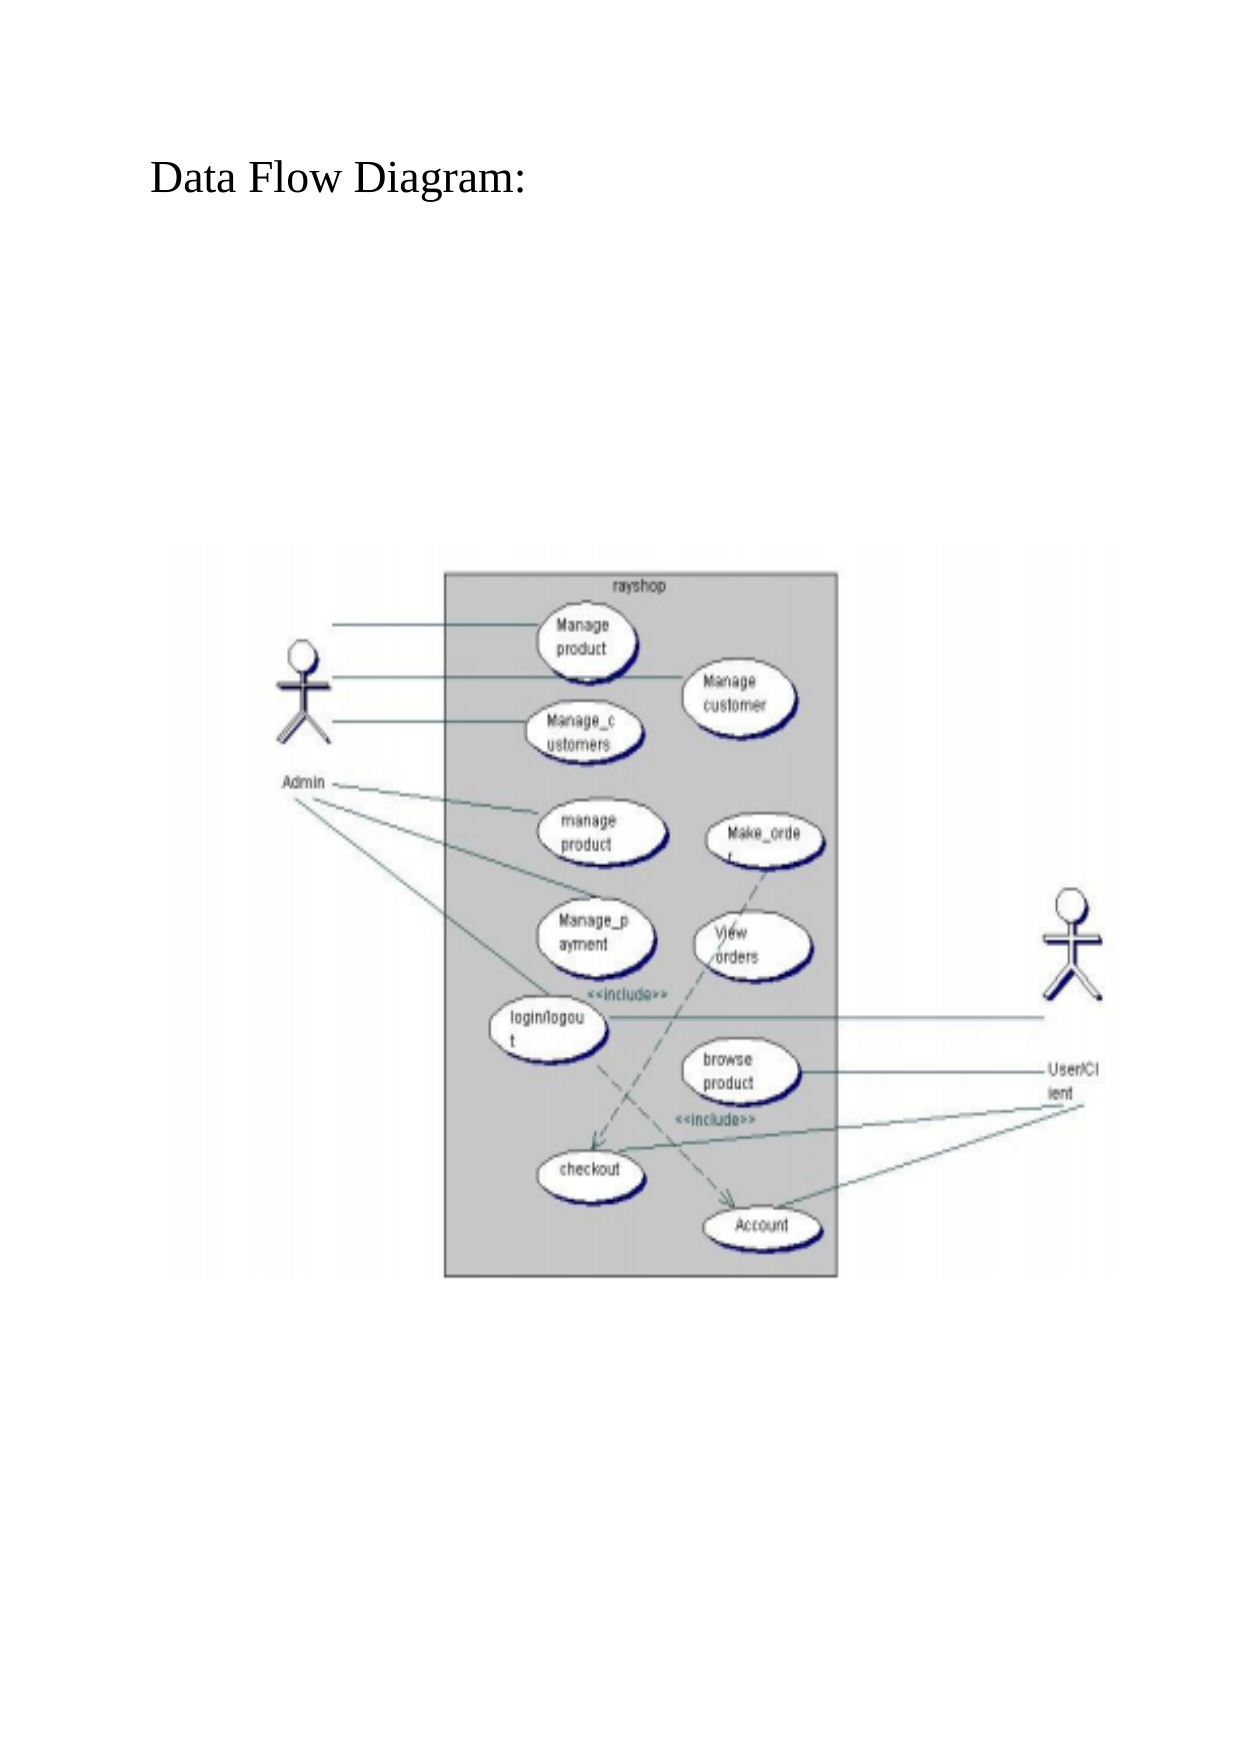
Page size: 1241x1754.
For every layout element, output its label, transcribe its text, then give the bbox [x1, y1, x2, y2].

picture [150, 538, 1174, 1315]
text Data Flow Diagram: [150, 150, 1090, 203]
